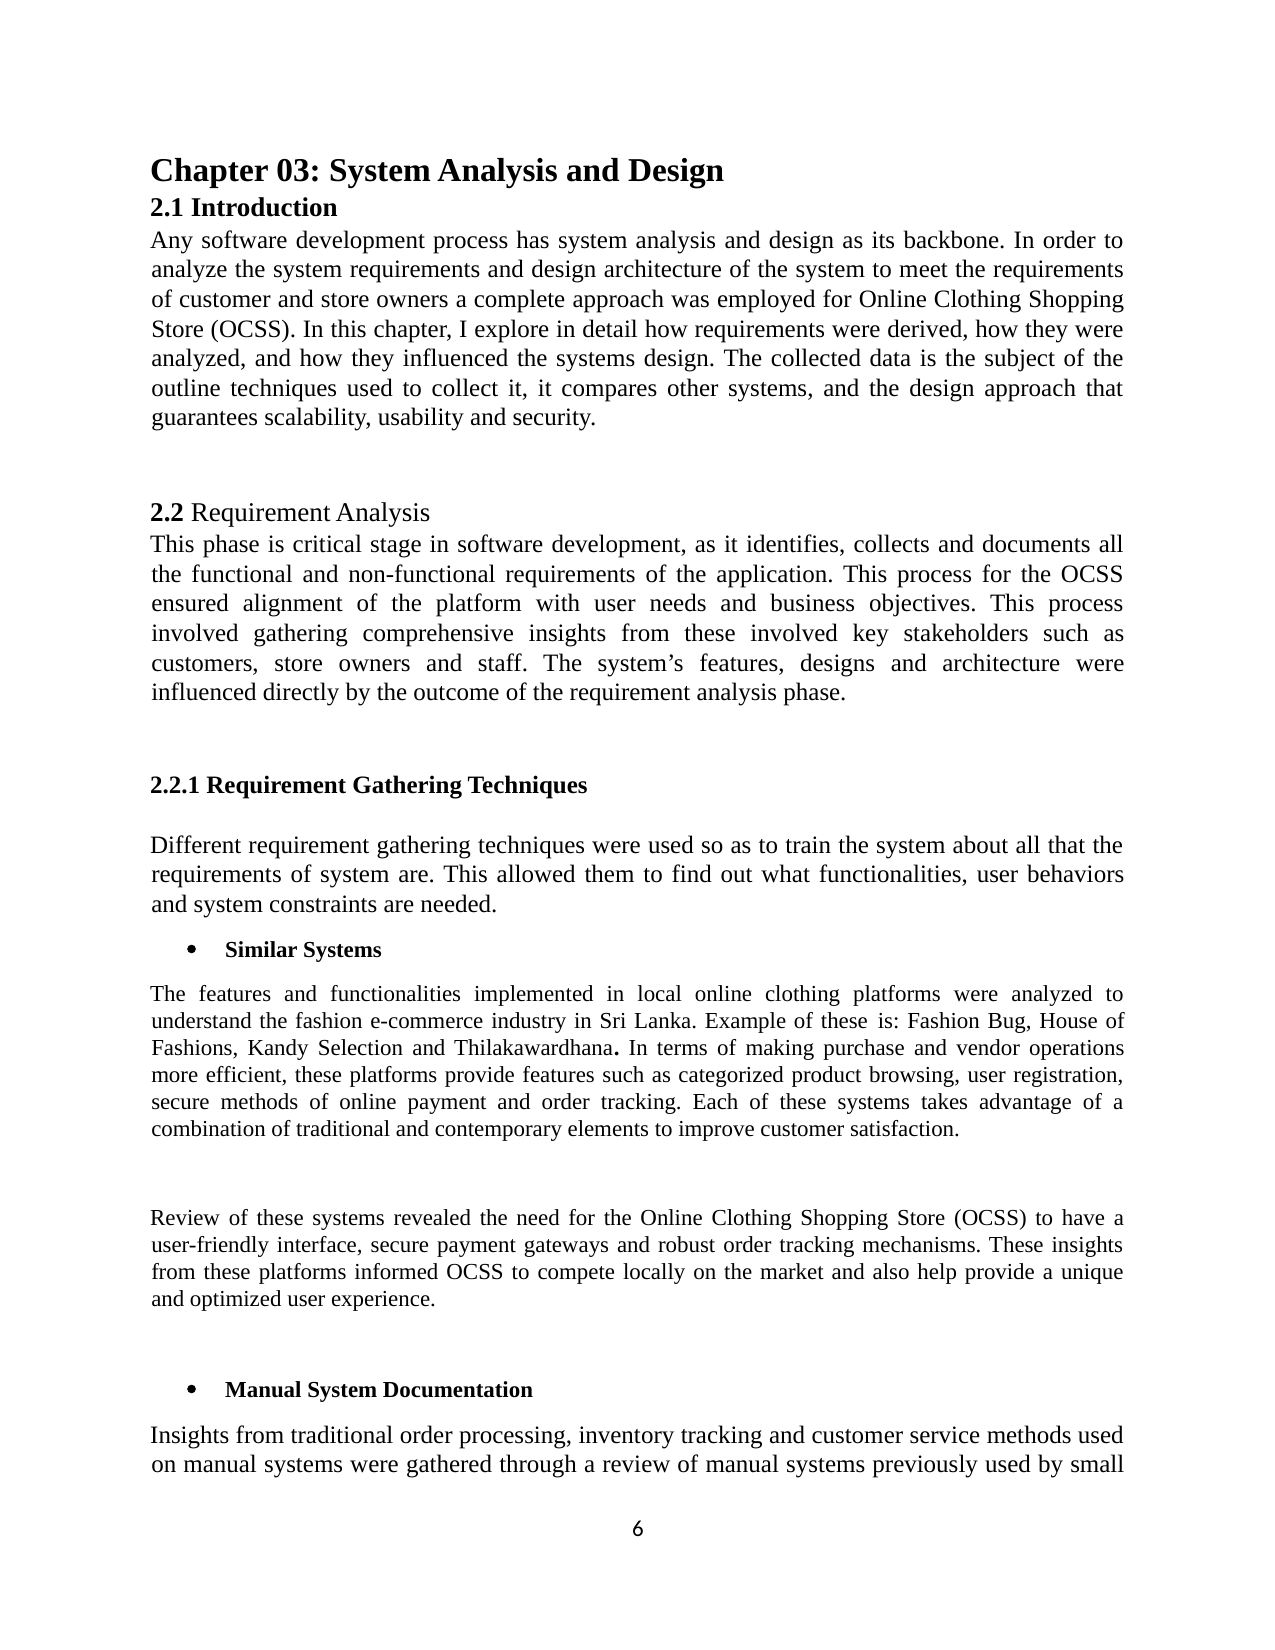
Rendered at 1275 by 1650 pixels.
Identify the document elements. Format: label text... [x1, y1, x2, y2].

subtitle 2.1 Introduction [150, 191, 1130, 222]
list Similar Systems [187, 936, 1125, 962]
text This phase is critical stage in software development, as it identifies, collects and documents all the functional and non-functional requirements of the application. This process for the OCSS ensured alignment of the platform with user needs and business objectives. This process involved gathering comprehensive insights from these involved key stakeholders such as customers, store owners and staff. The system’s features, designs and architecture were influenced directly by the outcome of the requirement analysis phase. [150, 529, 1125, 706]
subtitle 2.2 Requirement Analysis [150, 496, 1130, 527]
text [150, 1420, 1125, 1478]
text Different requirement gathering techniques were used so as to train the system about all that the requirements of system are. This allowed them to find out what functionalities, user behaviors and system constraints are needed. [150, 830, 1125, 918]
text The features and functionalities implemented in local online clothing platforms were analyzed to understand the fashion e-commerce industry in Sri Lanka. Example of these is: Fashion Bug, House of Fashions, Kandy Selection and Thilakawardhana. In terms of making purchase and vendor operations more efficient, these platforms provide features such as categorized product browsing, user registration, secure methods of online payment and order tracking. Each of these systems takes advantage of a combination of traditional and contemporary elements to improve customer satisfaction. [150, 980, 1125, 1142]
subtitle 2.2.1 Requirement Gathering Techniques [150, 771, 1130, 799]
list Manual System Documentation [187, 1376, 1125, 1402]
text Review of these systems revealed the need for the Online Clothing Shopping Store (OCSS) to have a user-friendly interface, secure payment gateways and robust order tracking mechanisms. These insights from these platforms informed OCSS to compete locally on the market and also help provide a unique and optimized user experience. [150, 1203, 1125, 1311]
subtitle Chapter 03: System Analysis and Design [150, 150, 1130, 188]
text Any software development process has system analysis and design as its backbone. In order to analyze the system requirements and design architecture of the system to meet the requirements of customer and store owners a complete approach was employed for Online Clothing Shopping Store (OCSS). In this chapter, I explore in detail how requirements were derived, how they were analyzed, and how they influenced the systems design. The collected data is the subject of the outline techniques used to collect it, it compares other systems, and the design approach that guarantees scalability, usability and security. [150, 225, 1125, 431]
